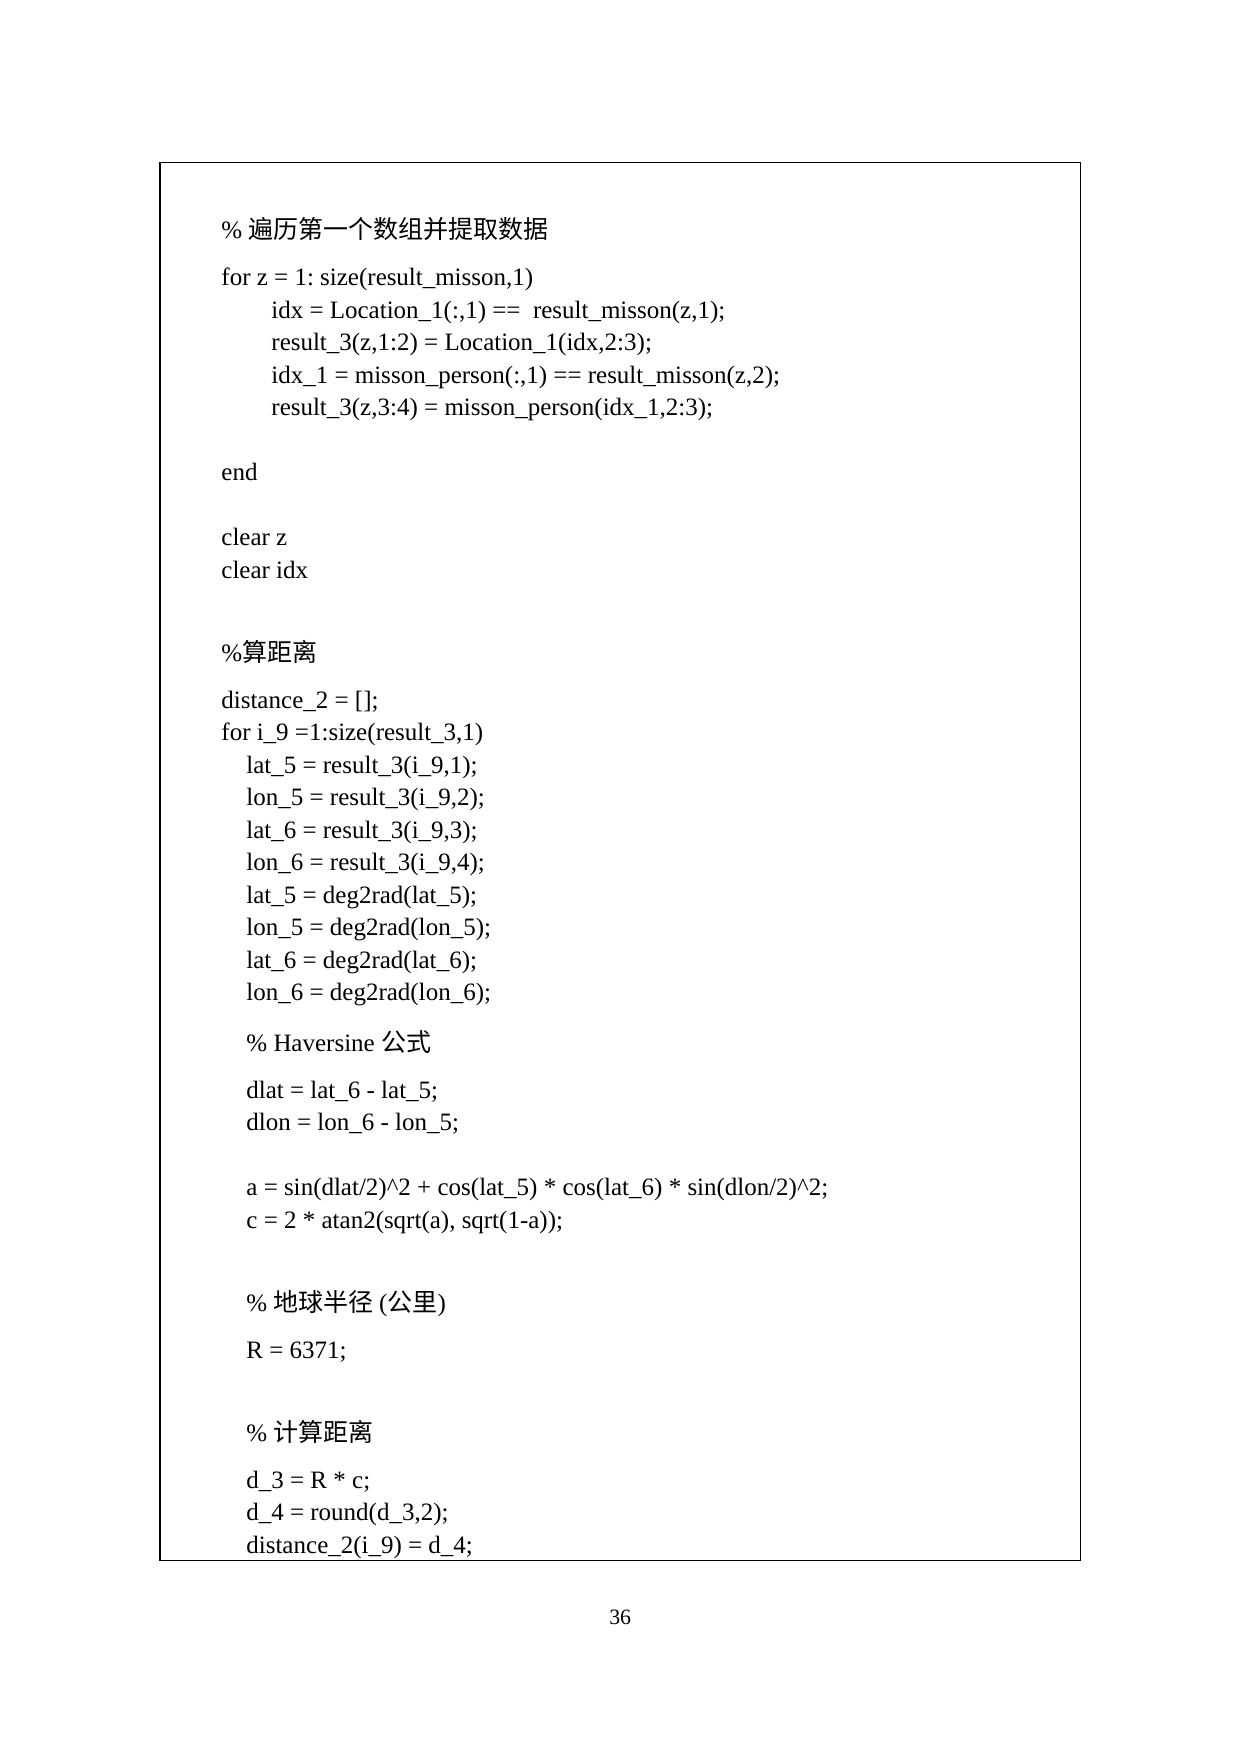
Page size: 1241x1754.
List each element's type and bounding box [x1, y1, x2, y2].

table_cell [161, 163, 1080, 1560]
